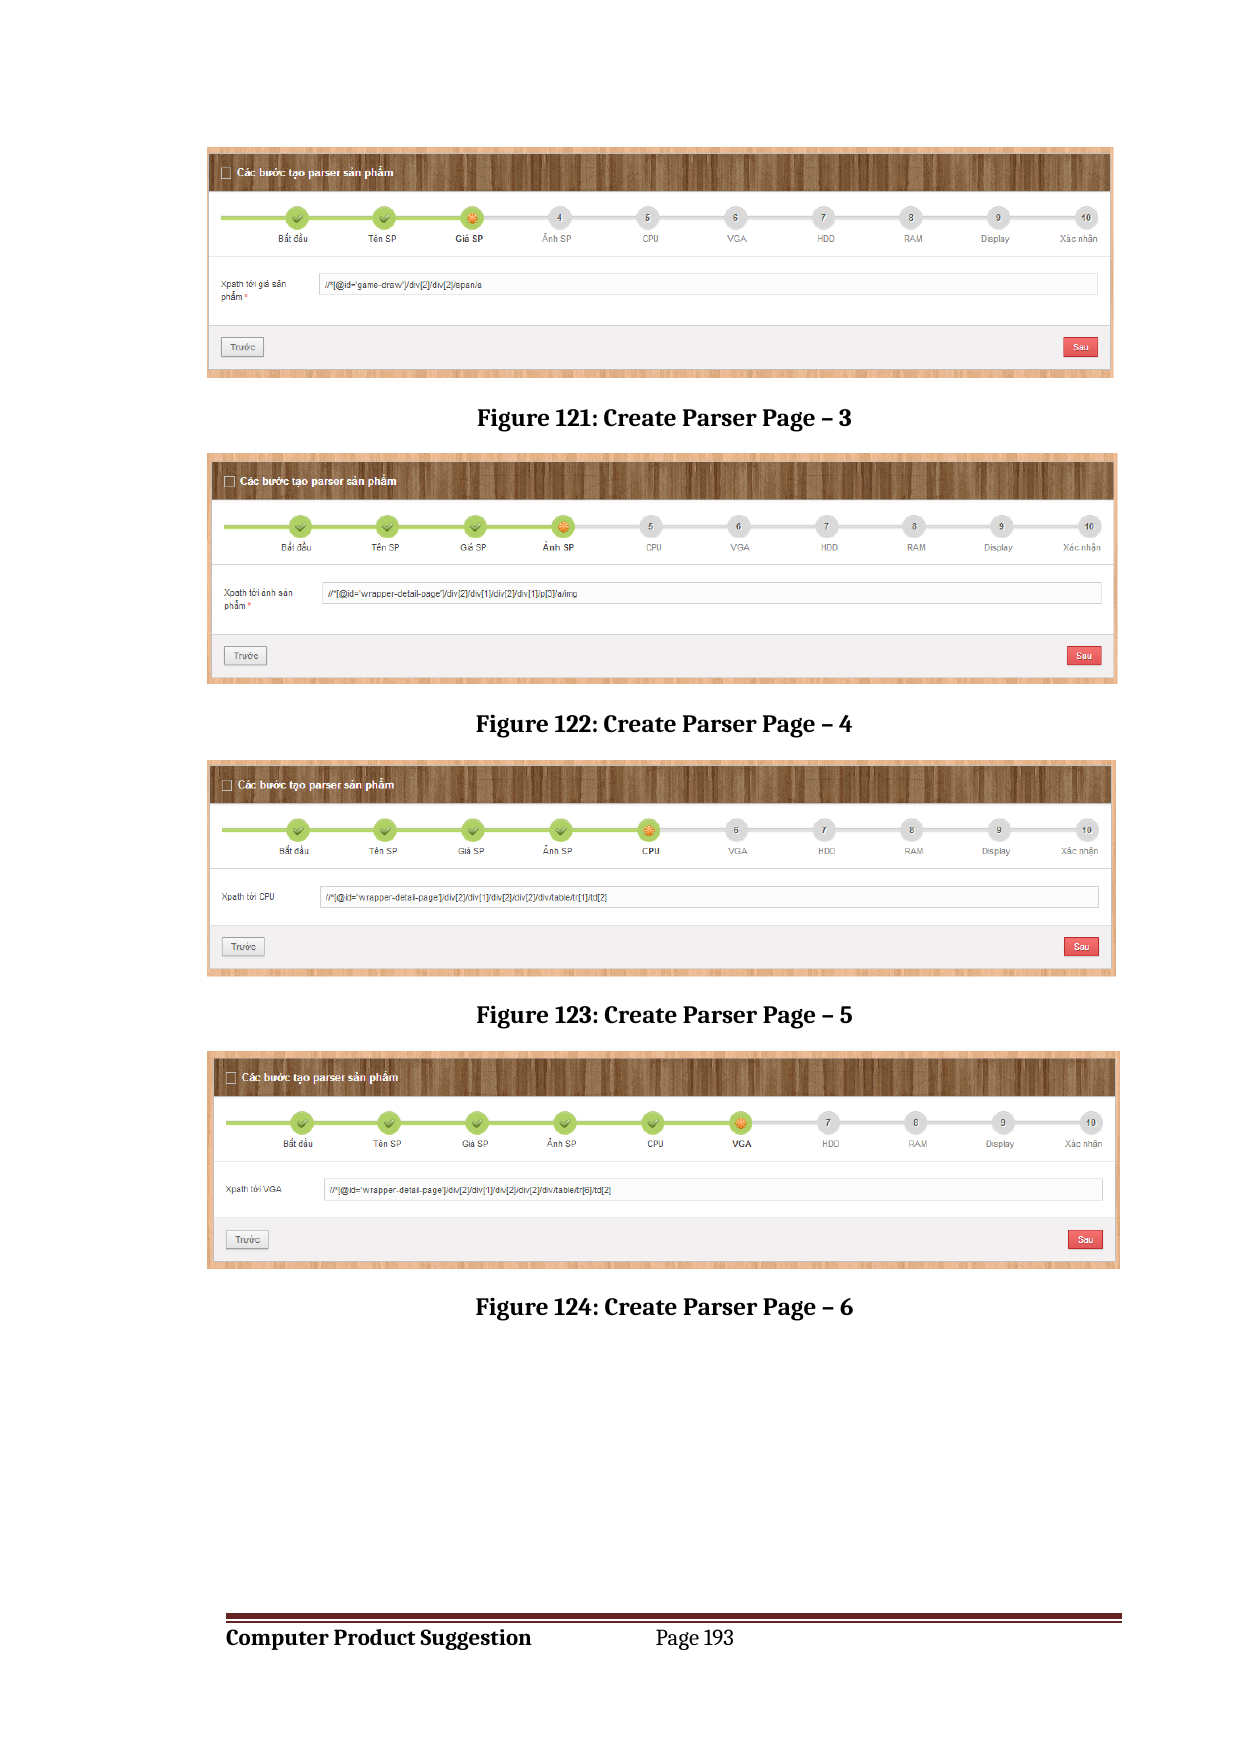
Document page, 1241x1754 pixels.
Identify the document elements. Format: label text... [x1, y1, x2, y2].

picture [207, 453, 1122, 686]
text Figure 123: Create Parser Page – 5 [207, 1001, 1122, 1030]
picture [207, 1051, 1122, 1269]
text Figure 124: Create Parser Page – 6 [207, 1293, 1122, 1322]
text Figure 122: Create Parser Page – 4 [207, 710, 1122, 739]
picture [207, 760, 1122, 977]
picture [207, 147, 1122, 379]
text Figure 121: Create Parser Page – 3 [207, 404, 1122, 433]
